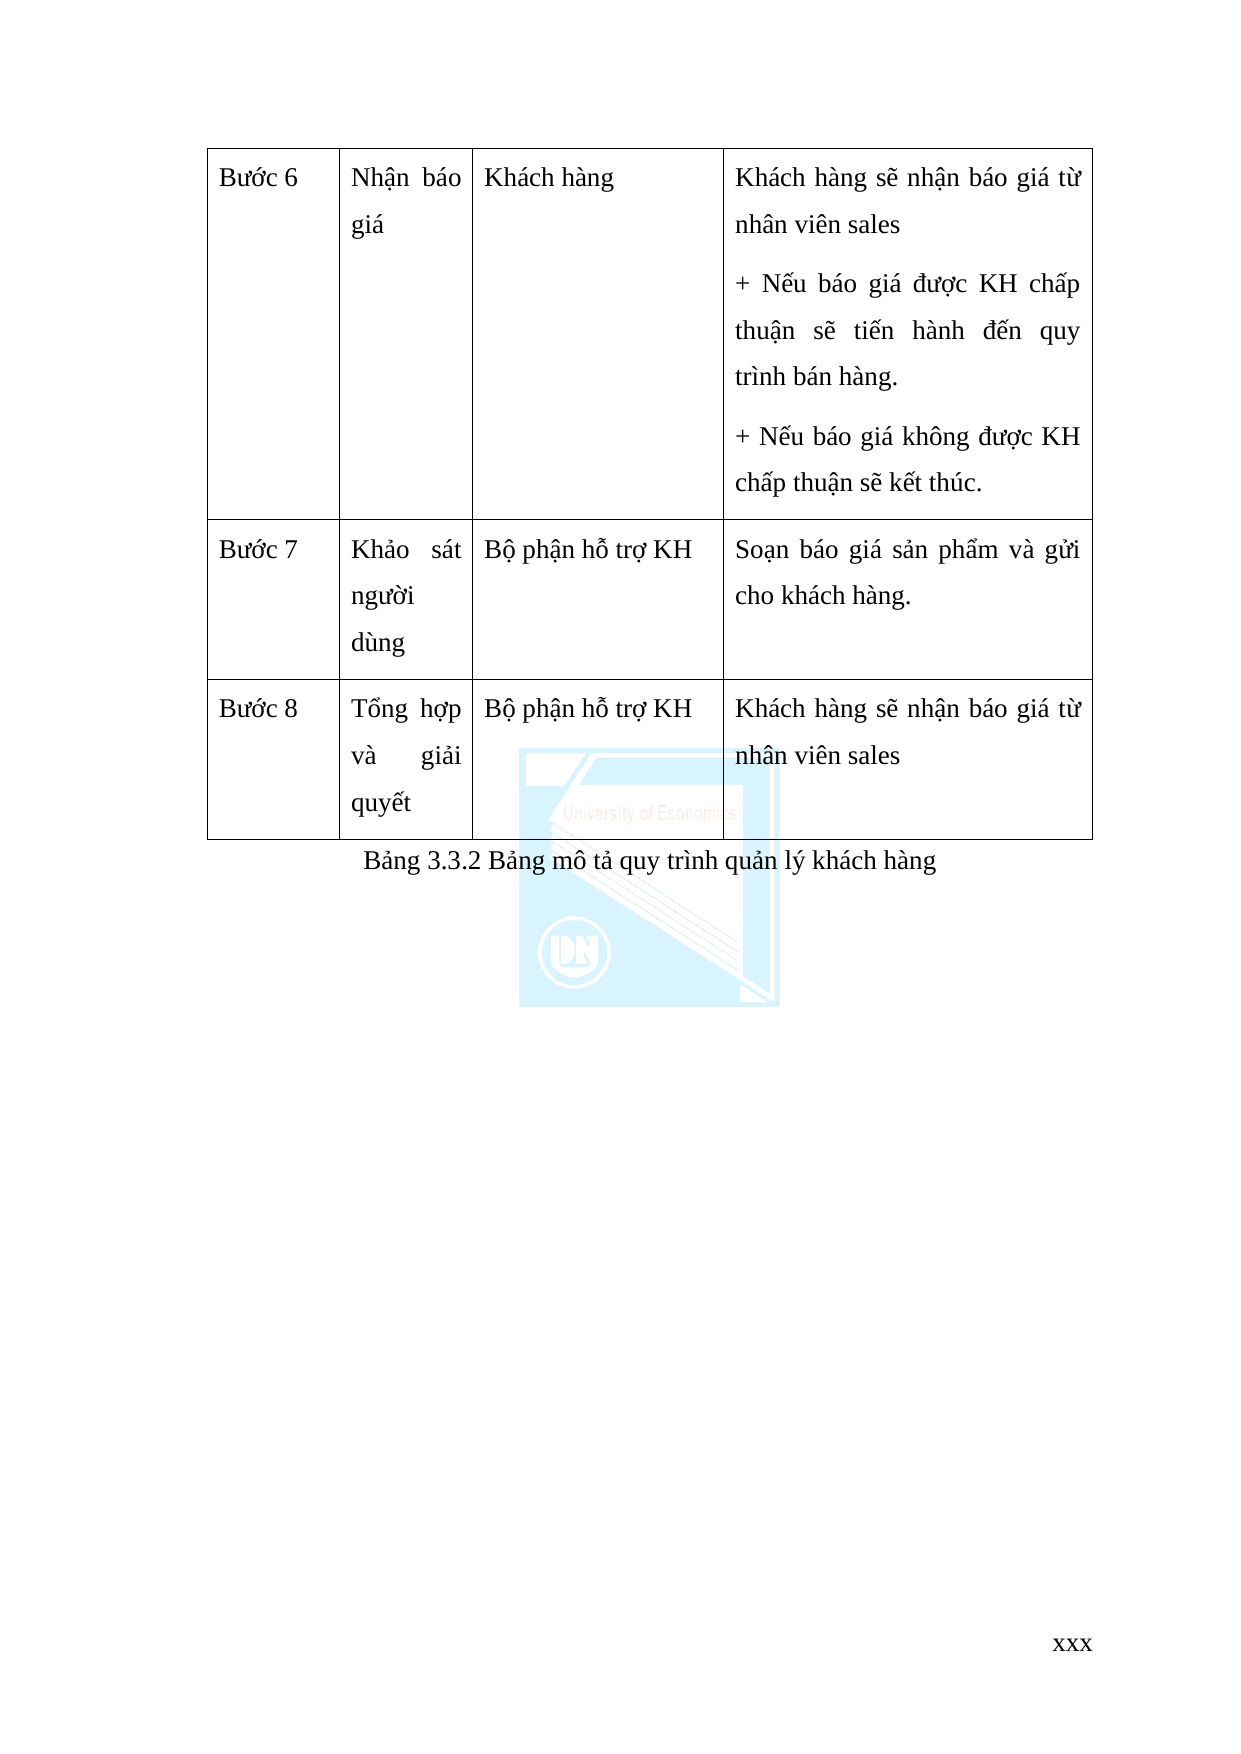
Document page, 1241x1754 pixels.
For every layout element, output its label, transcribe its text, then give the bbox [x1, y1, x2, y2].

table_cell Nhận báo giá [340, 149, 472, 519]
table_cell Bước 8 [208, 680, 339, 839]
table_cell Khách hàng sẽ nhận báo giá từ nhân viên sales + Nếu báo giá được KH chấp thuận sẽ tiến hành đến quy trình bán hàng. + Nếu báo giá không được KH chấp thuận sẽ kết thúc. [724, 149, 1092, 519]
table_cell Bước 7 [208, 520, 339, 679]
table_cell Khách hàng [473, 149, 723, 519]
table_cell Soạn báo giá sản phẩm và gửi cho khách hàng. [724, 520, 1092, 679]
table_cell Bước 6 [208, 149, 339, 519]
table_cell Bộ phận hỗ trợ KH [473, 520, 723, 679]
table_cell Tổng hợp và giải quyết [340, 680, 472, 839]
table_cell Khách hàng sẽ nhận báo giá từ nhân viên sales [724, 680, 1092, 839]
table_cell Bộ phận hỗ trợ KH [473, 680, 723, 839]
table_cell Khảo sát người dùng [340, 520, 472, 679]
